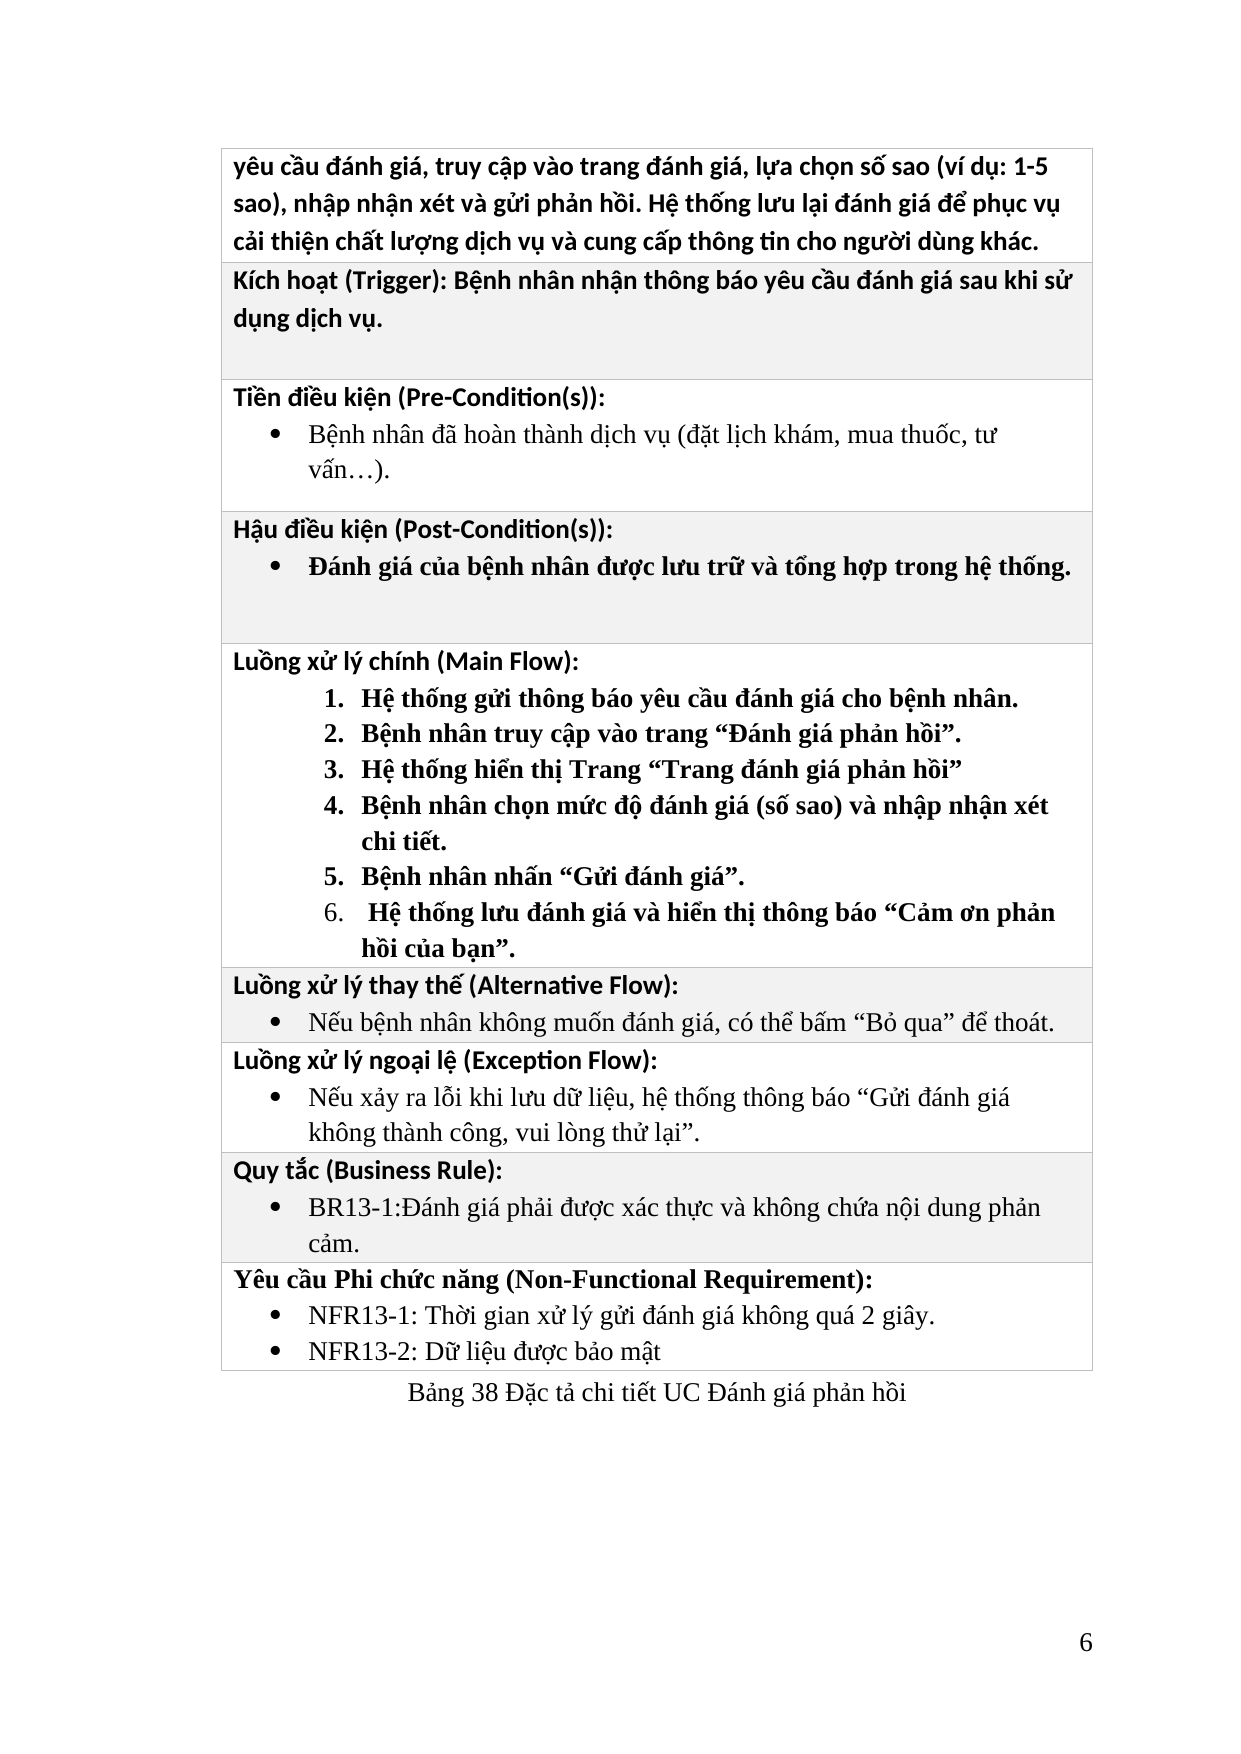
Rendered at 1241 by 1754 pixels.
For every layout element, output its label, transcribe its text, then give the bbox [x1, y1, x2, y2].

table_cell Quy tắc (Business Rule): BR13-1:Đánh giá phải được xác thực và không chứa nội dung phản cảm. [222, 1153, 1092, 1262]
table_cell Yêu cầu Phi chức năng (Non-Functional Requirement): NFR13-1: Thời gian xử lý gửi đánh giá không quá 2 giây. NFR13-2: Dữ liệu được bảo mật [222, 1263, 1092, 1370]
table_cell Luồng xử lý ngoại lệ (Exception Flow): Nếu xảy ra lỗi khi lưu dữ liệu, hệ thống thông báo “Gửi đánh giá không thành công, vui lòng thử lại”. [222, 1043, 1092, 1152]
table_cell Hậu điều kiện (Post-Condition(s)): Đánh giá của bệnh nhân được lưu trữ và tổng hợp trong hệ thống. [222, 512, 1092, 643]
table_cell Tiền điều kiện (Pre-Condition(s)): Bệnh nhân đã hoàn thành dịch vụ (đặt lịch khám, mua thuốc, tư vấn…). [222, 380, 1092, 511]
table_cell Luồng xử lý chính (Main Flow): Hệ thống gửi thông báo yêu cầu đánh giá cho bệnh nhân. Bệnh nhân truy cập vào trang “Đánh giá phản hồi”. Hệ thống hiển thị Trang “Trang đánh giá phản hồi” Bệnh nhân chọn mức độ đánh giá (số sao) và nhập nhận xét chi tiết. Bệnh nhân nhấn “Gửi đánh giá”. Hệ thống lưu đánh giá và hiển thị thông báo “Cảm ơn phản hồi của bạn”. [222, 644, 1092, 967]
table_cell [222, 149, 1092, 262]
table_cell Luồng xử lý thay thế (Alternative Flow): Nếu bệnh nhân không muốn đánh giá, có thể bấm “Bỏ qua” để thoát. [222, 968, 1092, 1042]
text Bảng 38 Đặc tả chi tiết UC Đánh giá phản hồi [221, 1376, 1092, 1407]
table_cell Kích hoạt (Trigger): Bệnh nhân nhận thông báo yêu cầu đánh giá sau khi sử dụng dịch vụ. [222, 263, 1092, 379]
